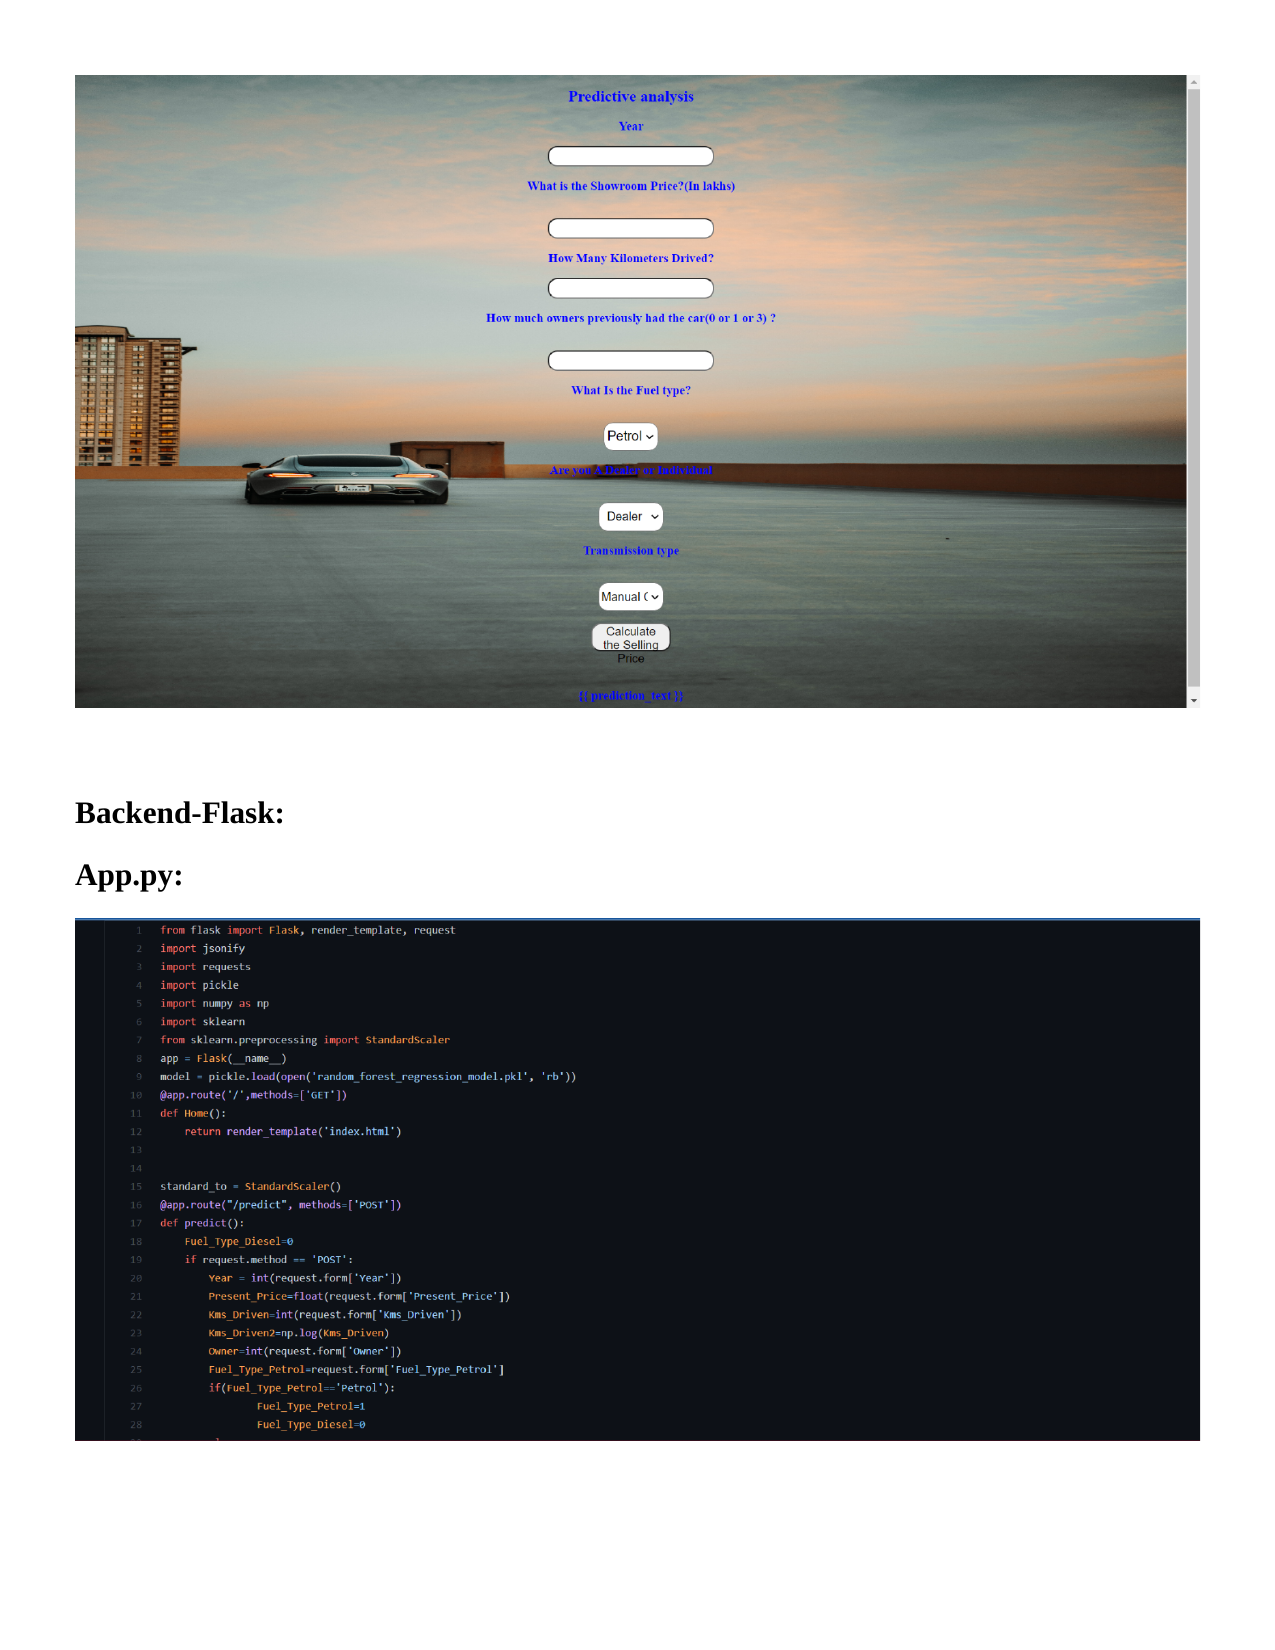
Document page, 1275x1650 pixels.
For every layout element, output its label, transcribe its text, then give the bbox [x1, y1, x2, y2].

text App.py: [75, 857, 1200, 892]
picture [75, 75, 1200, 708]
text Backend-Flask: [75, 794, 1200, 830]
picture [75, 918, 1200, 1441]
